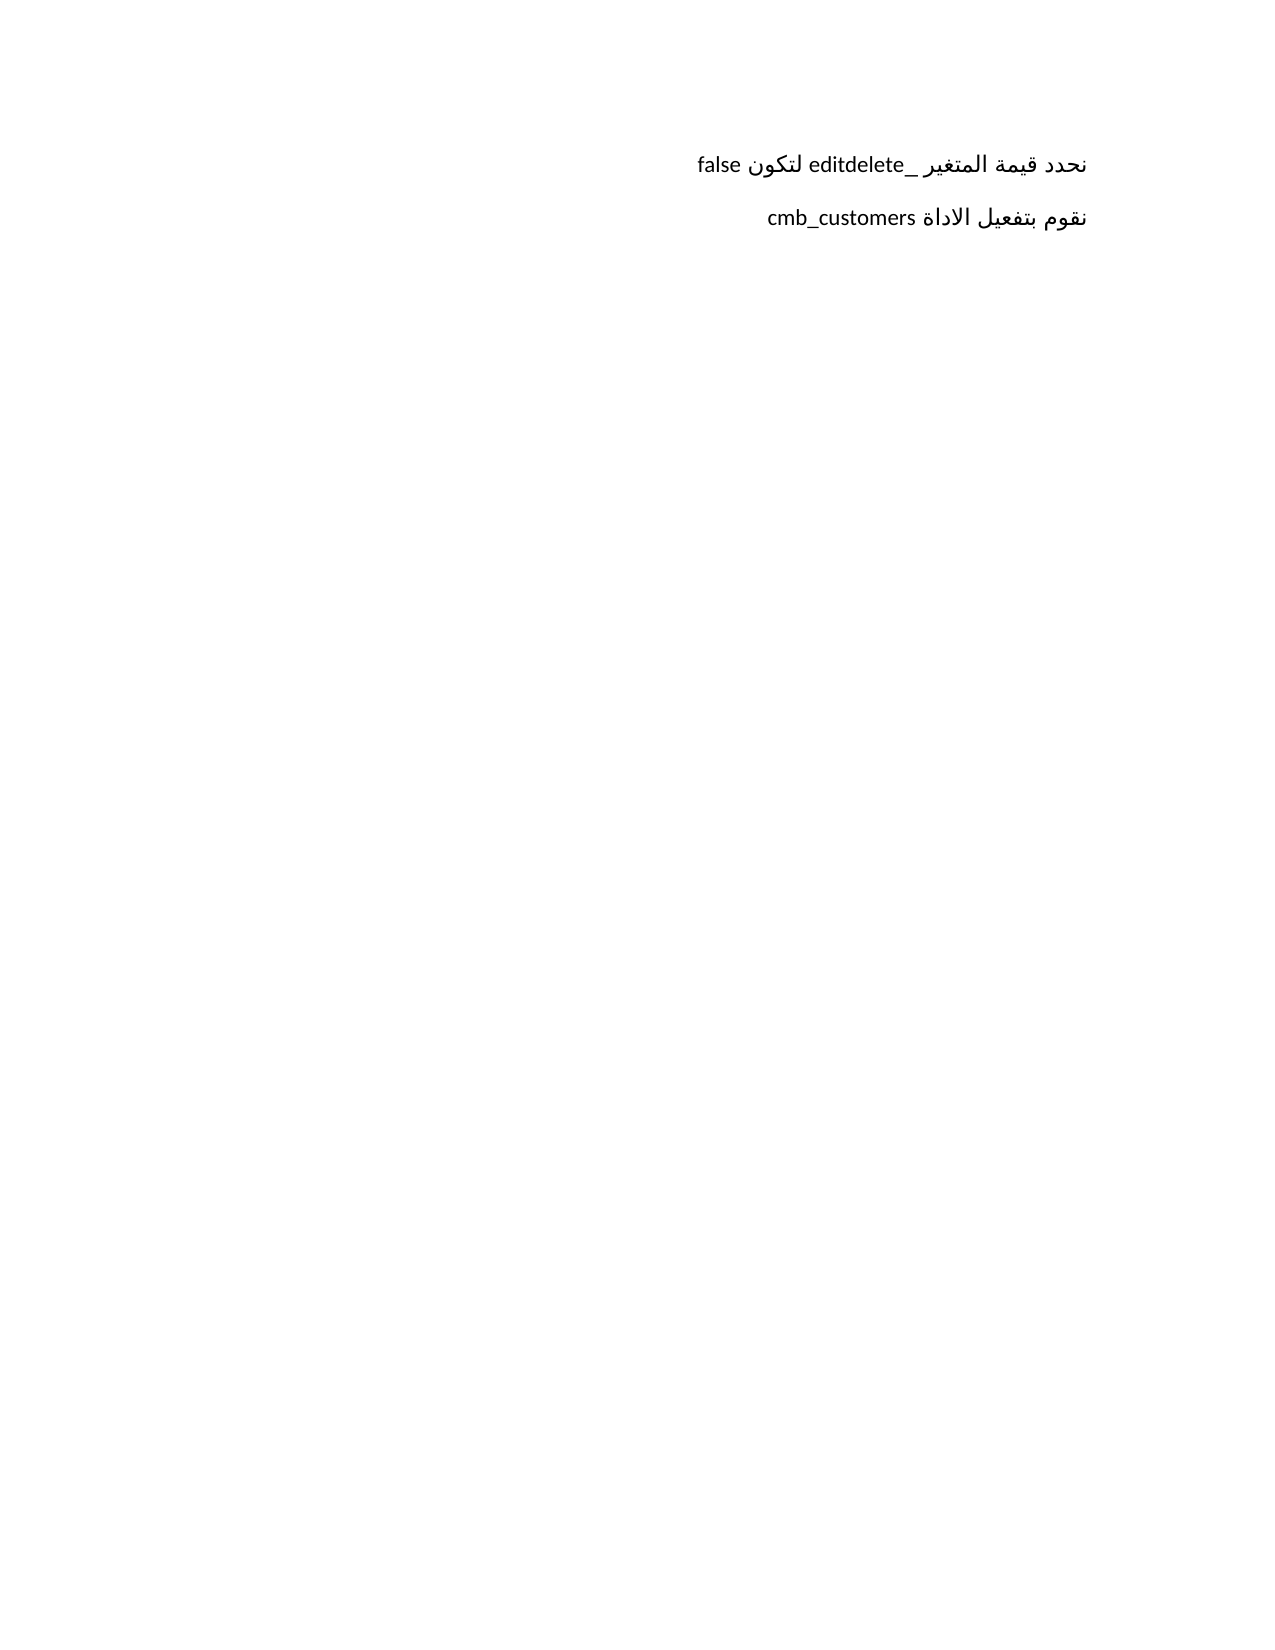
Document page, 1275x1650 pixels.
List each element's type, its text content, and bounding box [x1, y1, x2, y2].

text نحدد قيمة المتغير _editdelete لتكون false [187, 150, 1087, 178]
text نقوم بتفعيل الاداة cmb_customers [187, 203, 1087, 231]
